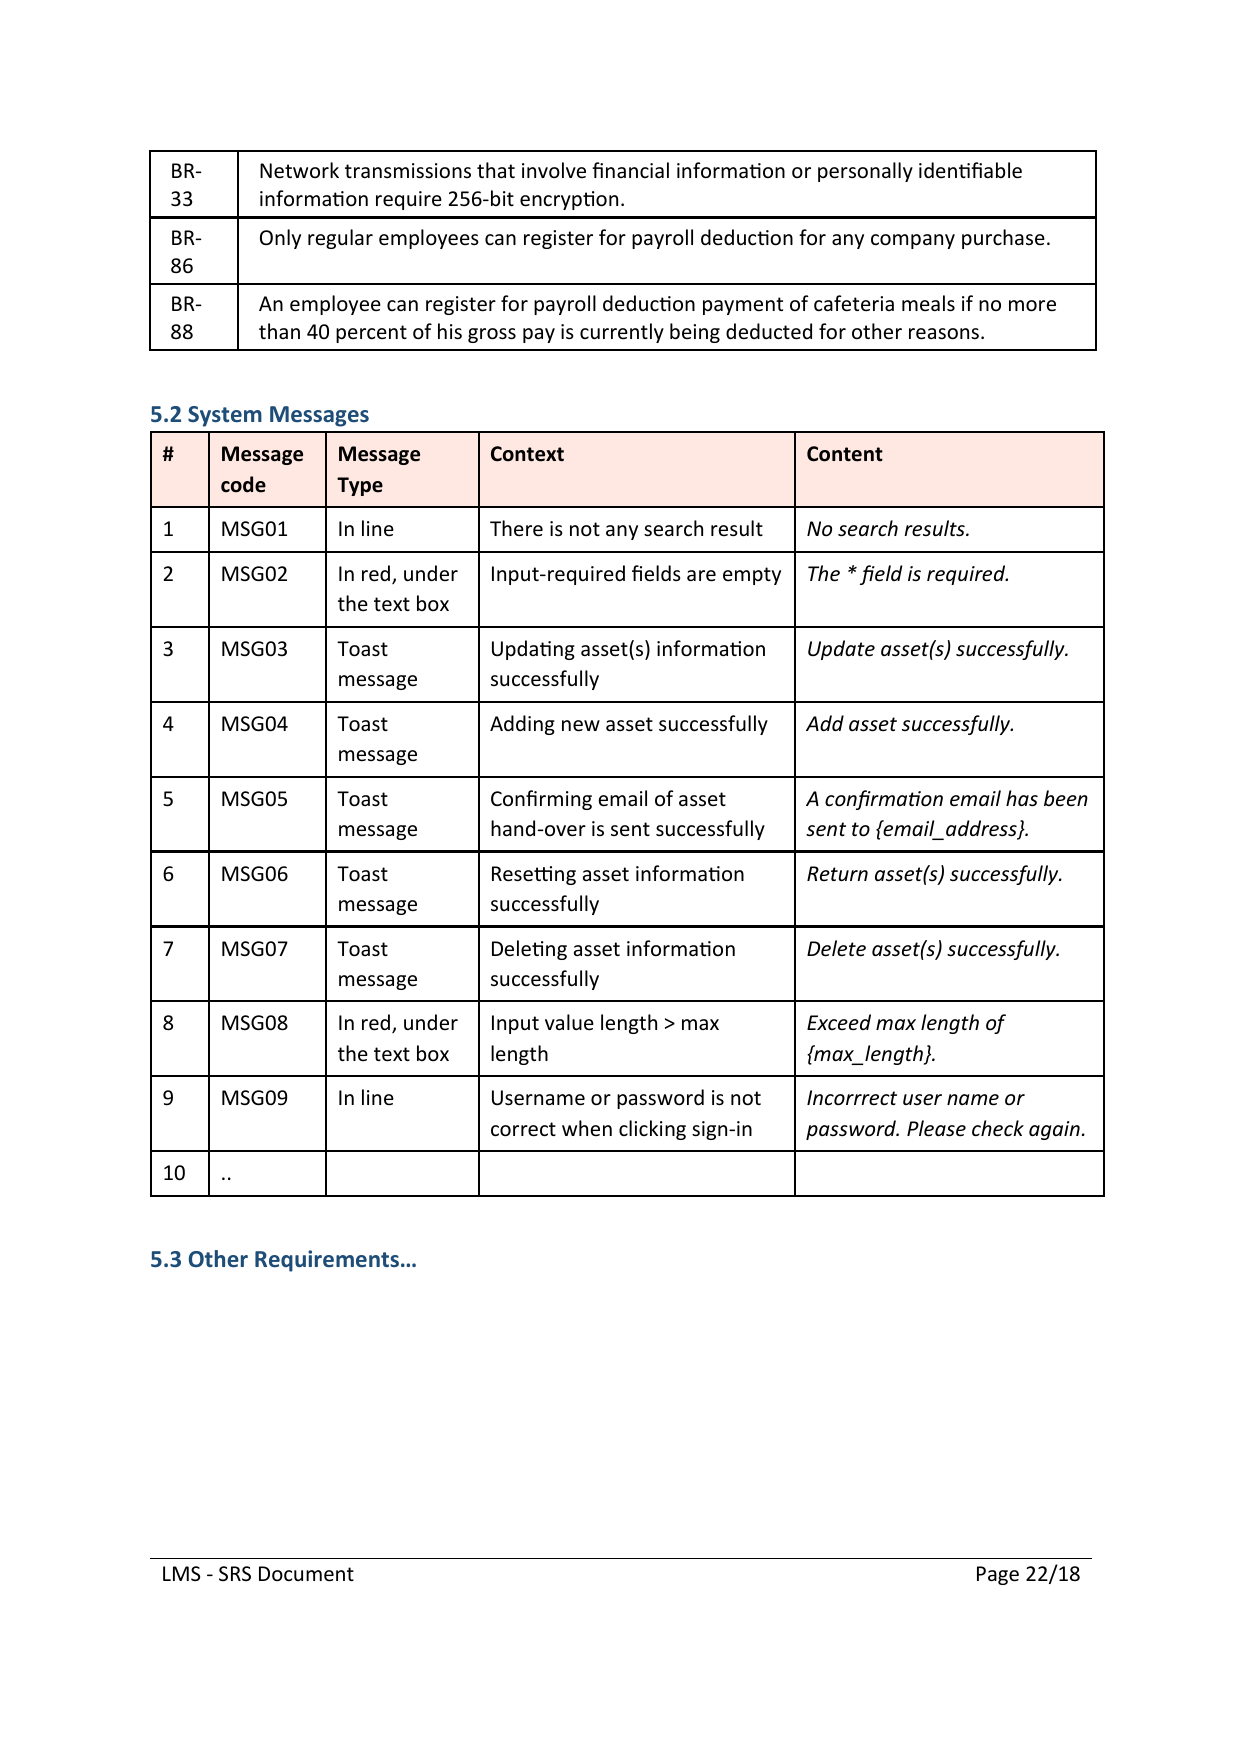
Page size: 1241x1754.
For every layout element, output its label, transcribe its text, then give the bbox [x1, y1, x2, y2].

table_cell Delete asset(s) successfully. [796, 928, 1103, 1000]
table_cell Username or password is not correct when clicking sign-in [480, 1077, 794, 1150]
table_cell 3 [152, 628, 208, 701]
table_cell .. [210, 1152, 325, 1195]
table_header Context [480, 433, 794, 506]
table_cell 8 [152, 1002, 208, 1075]
table_cell MSG08 [210, 1002, 325, 1075]
table_cell Adding new asset successfully [480, 703, 794, 776]
table_cell Updating asset(s) information successfully [480, 628, 794, 701]
table_cell 6 [152, 853, 208, 925]
table_cell [327, 1152, 478, 1195]
table_cell Incorrrect user name or password. Please check again. [796, 1077, 1103, 1150]
table_cell [796, 1152, 1103, 1195]
table_cell MSG09 [210, 1077, 325, 1150]
table_cell Toast message [327, 928, 478, 1000]
table_cell 2 [152, 553, 208, 626]
table_cell 5 [152, 778, 208, 850]
table_cell In red, under the text box [327, 1002, 478, 1075]
table_cell Toast message [327, 853, 478, 925]
table_cell In line [327, 508, 478, 551]
table_cell Exceed max length of {max_length}. [796, 1002, 1103, 1075]
table_cell MSG07 [210, 928, 325, 1000]
table_cell Return asset(s) successfully. [796, 853, 1103, 925]
table_cell The * field is required. [796, 553, 1103, 626]
table_cell Deleting asset information successfully [480, 928, 794, 1000]
table_cell 7 [152, 928, 208, 1000]
table_header Message code [210, 433, 325, 506]
table_cell There is not any search result [480, 508, 794, 551]
table_cell MSG02 [210, 553, 325, 626]
table_cell Toast message [327, 628, 478, 701]
table_cell MSG04 [210, 703, 325, 776]
table_cell Resetting asset information successfully [480, 853, 794, 925]
table_cell A confirmation email has been sent to {email_address}. [796, 778, 1103, 850]
table_cell BR-86 [151, 219, 237, 283]
table_cell Network transmissions that involve financial information or personally identifiable information require 256-bit encryption. [239, 152, 1095, 216]
table_cell 10 [152, 1152, 208, 1195]
subtitle 5.3 Other Requirements… [150, 1244, 1093, 1274]
table_cell 9 [152, 1077, 208, 1150]
table_header Content [796, 433, 1103, 506]
table_cell No search results. [796, 508, 1103, 551]
table_cell Input-required fields are empty [480, 553, 794, 626]
table_cell [480, 1152, 794, 1195]
table_cell 4 [152, 703, 208, 776]
table_cell In line [327, 1077, 478, 1150]
table_cell MSG06 [210, 853, 325, 925]
table_cell MSG03 [210, 628, 325, 701]
table_cell In red, under the text box [327, 553, 478, 626]
table_cell MSG01 [210, 508, 325, 551]
subtitle 5.2 System Messages [150, 398, 1093, 429]
table_cell Toast message [327, 778, 478, 850]
table_cell Add asset successfully. [796, 703, 1103, 776]
table_header # [152, 433, 208, 506]
table_cell Input value length > max length [480, 1002, 794, 1075]
table_cell MSG05 [210, 778, 325, 850]
table_cell Update asset(s) successfully. [796, 628, 1103, 701]
table_cell Only regular employees can register for payroll deduction for any company purchase. [239, 219, 1095, 283]
table_cell An employee can register for payroll deduction payment of cafeteria meals if no more than 40 percent of his gross pay is currently being deducted for other reasons. [239, 285, 1095, 349]
table_cell BR-33 [151, 152, 237, 216]
table_cell 1 [152, 508, 208, 551]
table_header Message Type [327, 433, 478, 506]
table_cell BR-88 [151, 285, 237, 349]
table_cell Confirming email of asset hand-over is sent successfully [480, 778, 794, 850]
table_cell Toast message [327, 703, 478, 776]
